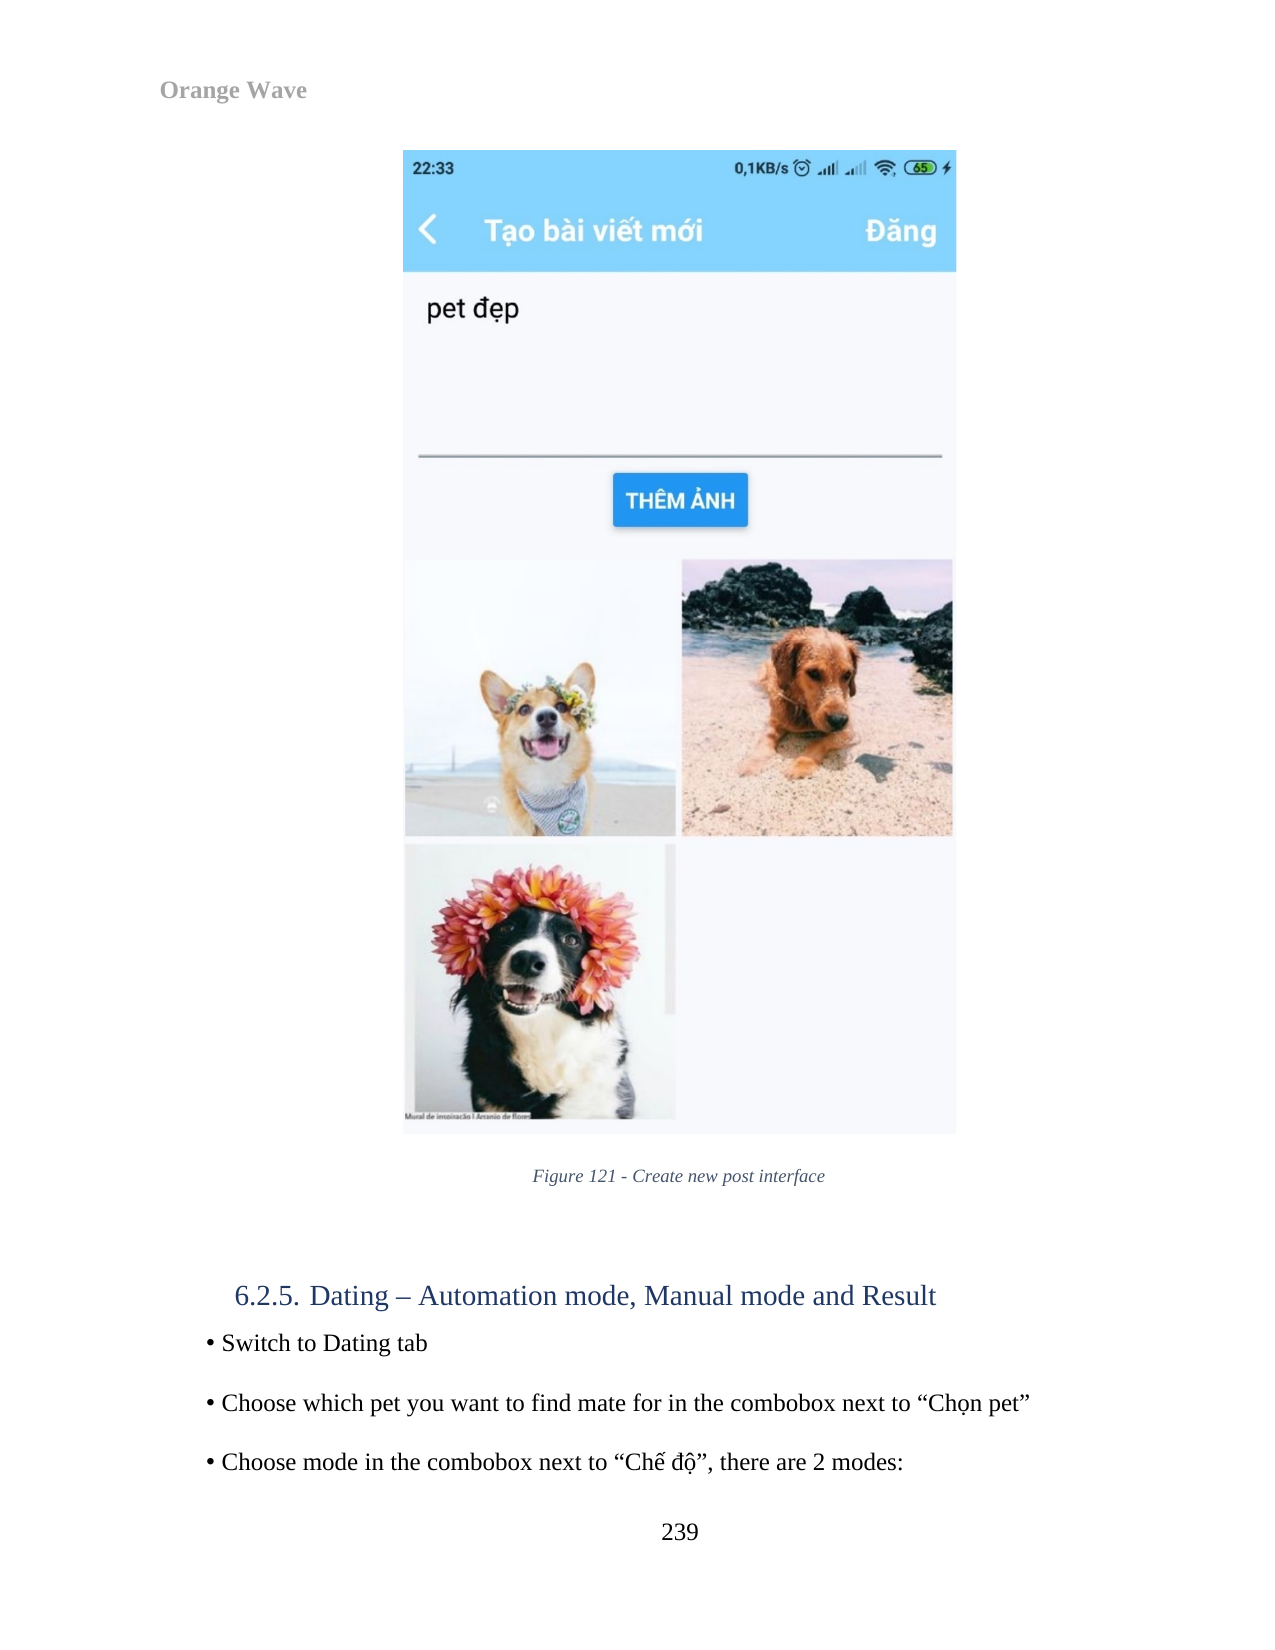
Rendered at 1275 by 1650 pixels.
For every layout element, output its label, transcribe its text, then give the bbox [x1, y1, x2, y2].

text Choose mode in the combobox next to “Chế độ”, there are 2 modes: [159, 1447, 1200, 1476]
subtitle Dating – Automation mode, Manual mode and Result [234, 1278, 1200, 1311]
text Switch to Dating tab [159, 1328, 1200, 1357]
picture [403, 150, 957, 1134]
text Figure 121 - Create new post interface [159, 1165, 1200, 1186]
text Choose which pet you want to find mate for in the combobox next to “Chọn pet” [159, 1388, 1200, 1416]
